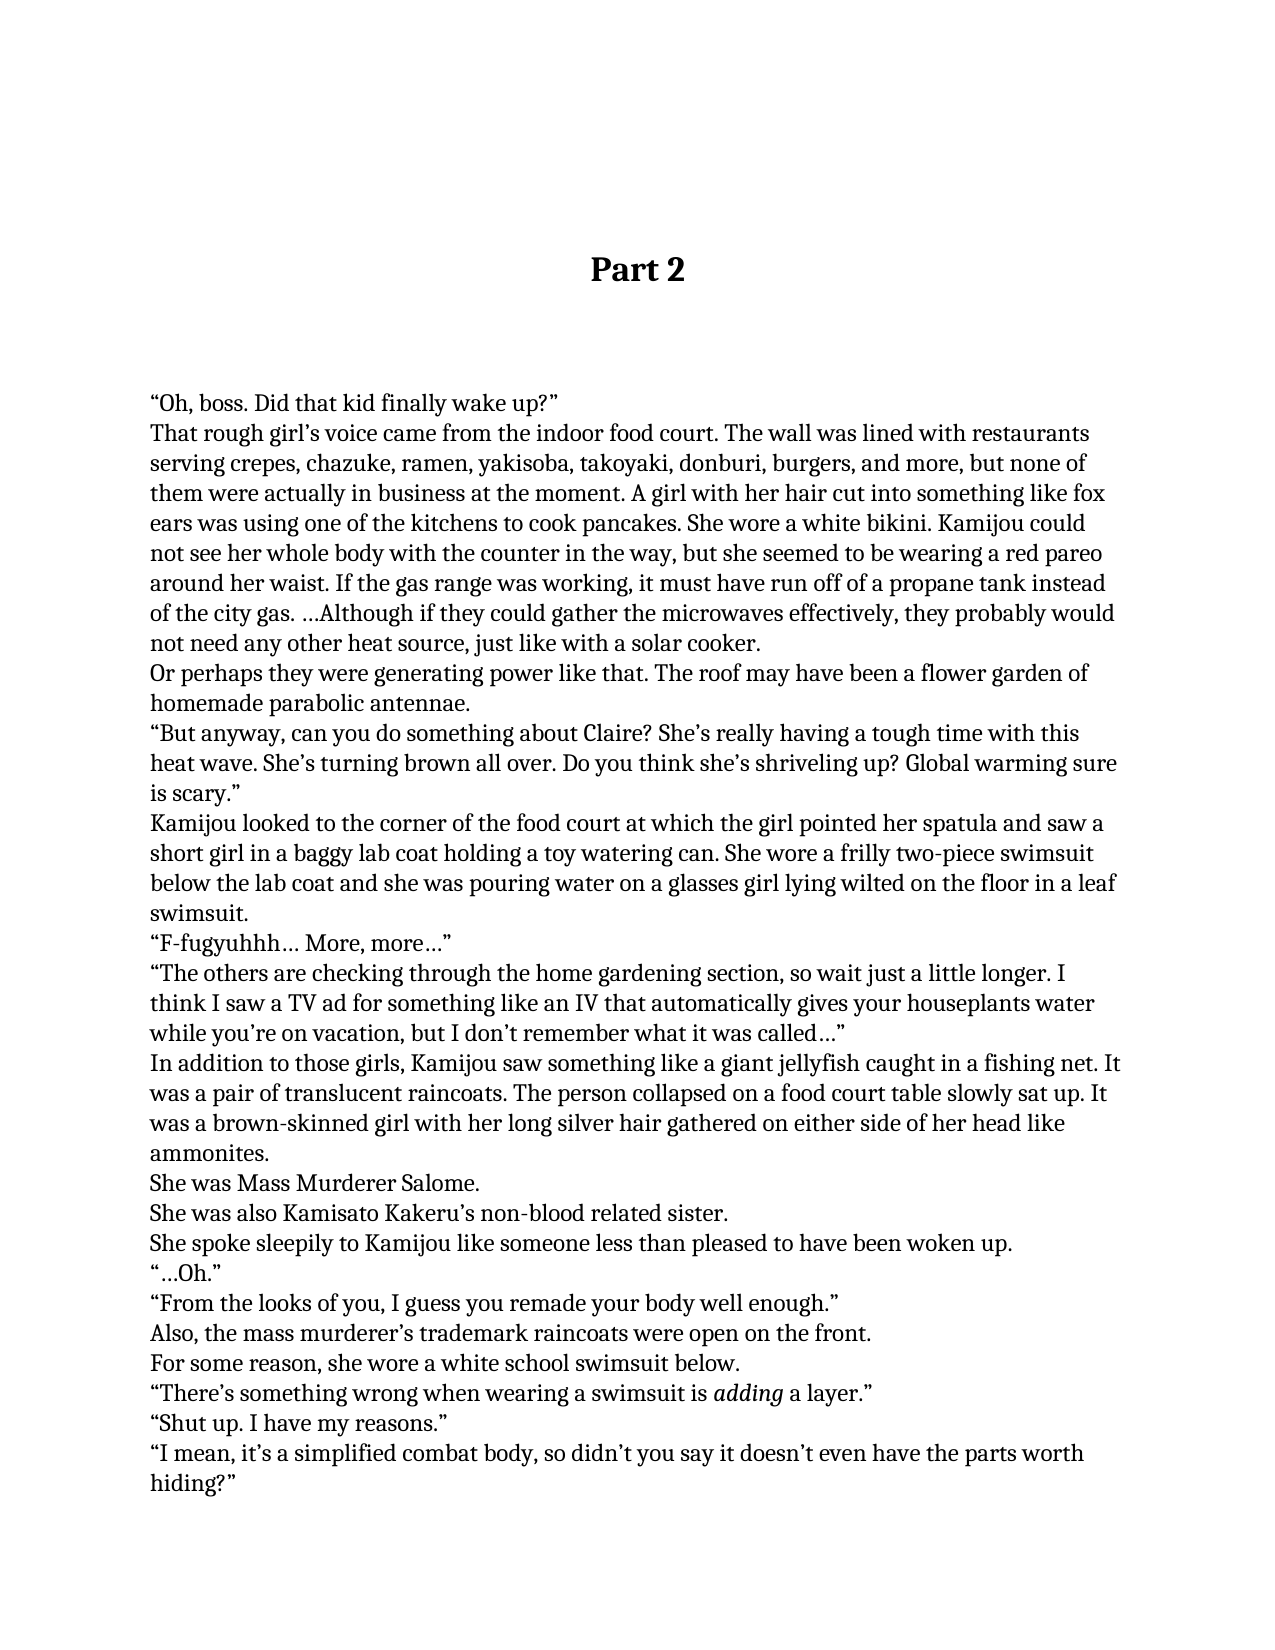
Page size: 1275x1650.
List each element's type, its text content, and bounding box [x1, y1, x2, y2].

text “I mean, it’s a simplified combat body, so didn’t you say it doesn’t even have the parts worth hiding?” [150, 1437, 1125, 1497]
text Or perhaps they were generating power like that. The roof may have been a flower garden of homemade parabolic antennae. [150, 657, 1125, 717]
text “The others are checking through the home gardening section, so wait just a little longer. I think I saw a TV ad for something like an IV that automatically gives your houseplants water while you’re on vacation, but I don’t remember what it was called…” [150, 957, 1125, 1047]
text Kamijou looked to the corner of the food court at which the girl pointed her spatula and saw a short girl in a baggy lab coat holding a toy watering can. She wore a frilly two-piece swimsuit below the lab coat and she was pouring water on a glasses girl lying wilted on the floor in a leaf swimsuit. [150, 807, 1125, 927]
text “Oh, boss. Did that kid finally wake up?” [150, 387, 1125, 417]
text She was also Kamisato Kakeru’s non-blood related sister. [150, 1197, 1125, 1227]
text “…Oh.” [150, 1257, 1125, 1287]
text That rough girl’s voice came from the indoor food court. The wall was lined with restaurants serving crepes, chazuke, ramen, yakisoba, takoyaki, donburi, burgers, and more, but none of them were actually in business at the moment. A girl with her hair cut into something like fox ears was using one of the kitchens to cook pancakes. She wore a white bikini. Kamijou could not see her whole body with the counter in the way, but she seemed to be wearing a red pareo around her waist. If the gas range was working, it must have run off of a propane tank instead of the city gas. …Although if they could gather the microwaves effectively, they probably would not need any other heat source, just like with a solar cooker. [150, 417, 1125, 657]
subtitle Part 2 [150, 247, 1125, 290]
text She spoke sleepily to Kamijou like someone less than pleased to have been woken up. [150, 1227, 1125, 1257]
text For some reason, she wore a white school swimsuit below. [150, 1347, 1125, 1377]
text “F-fugyuhhh… More, more…” [150, 927, 1125, 957]
text In addition to those girls, Kamijou saw something like a giant jellyfish caught in a fishing net. It was a pair of translucent raincoats. The person collapsed on a food court table slowly sat up. It was a brown-skinned girl with her long silver hair gathered on either side of her head like ammonites. [150, 1047, 1125, 1167]
text She was Mass Murderer Salome. [150, 1167, 1125, 1197]
text Also, the mass murderer’s trademark raincoats were open on the front. [150, 1317, 1125, 1347]
text “But anyway, can you do something about Claire? She’s really having a tough time with this heat wave. She’s turning brown all over. Do you think she’s shriveling up? Global warming sure is scary.” [150, 717, 1125, 807]
text “There’s something wrong when wearing a swimsuit is adding a layer.” [150, 1377, 1125, 1407]
text “Shut up. I have my reasons.” [150, 1407, 1125, 1437]
text “From the looks of you, I guess you remade your body well enough.” [150, 1287, 1125, 1317]
